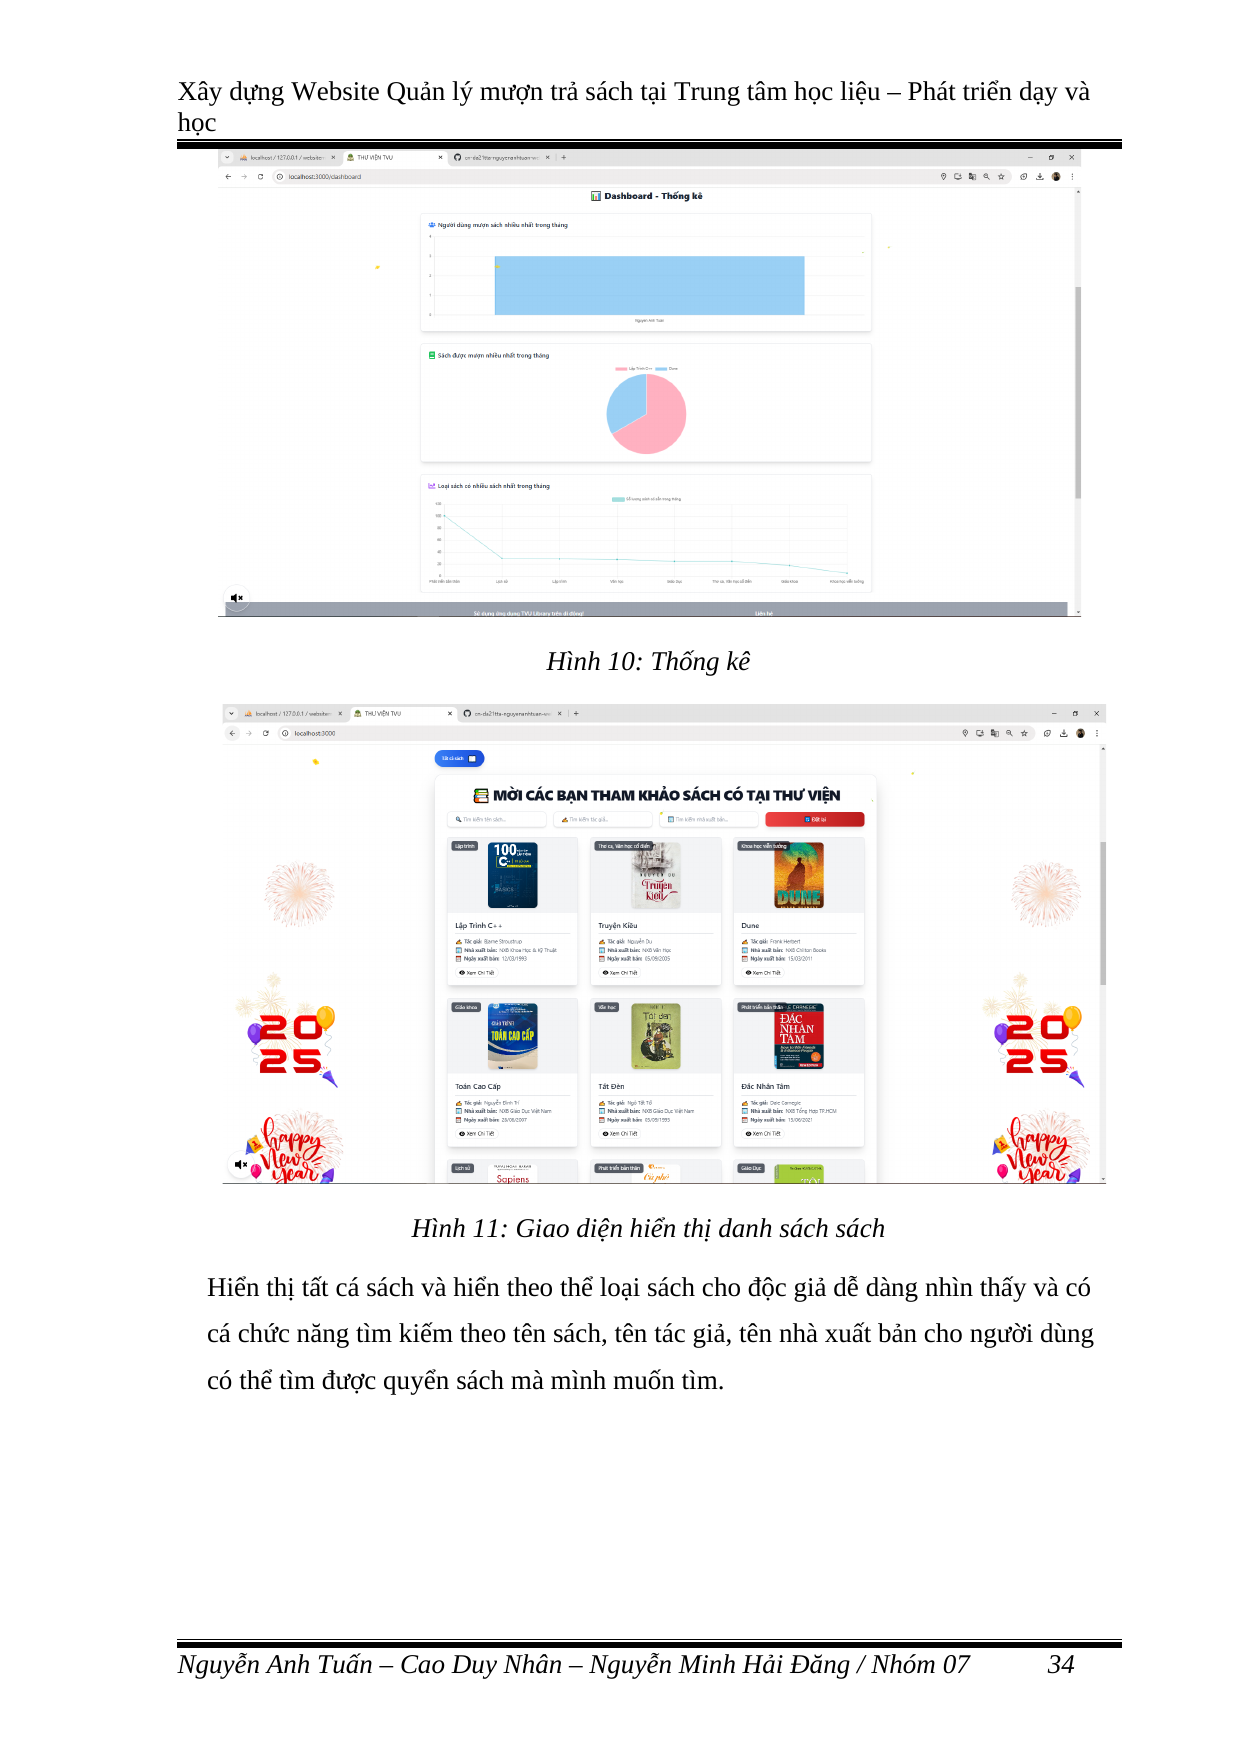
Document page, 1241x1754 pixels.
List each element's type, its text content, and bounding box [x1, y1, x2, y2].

text Hình 11: Giao diện hiển thị danh sách sách [177, 1212, 1122, 1243]
text Hiển thị tất cá sách và hiển theo thể loại sách cho độc giả dễ dàng nhìn thấy và có cá chức năng tìm kiếm theo tên sách, tên tác giả, tên nhà xuất bản cho người dùng có thể tìm được quyển sách mà mình muốn tìm. [207, 1271, 1122, 1395]
picture [218, 149, 1082, 617]
picture [222, 704, 1107, 1184]
text Hình 10: Thống kê [177, 645, 1122, 676]
